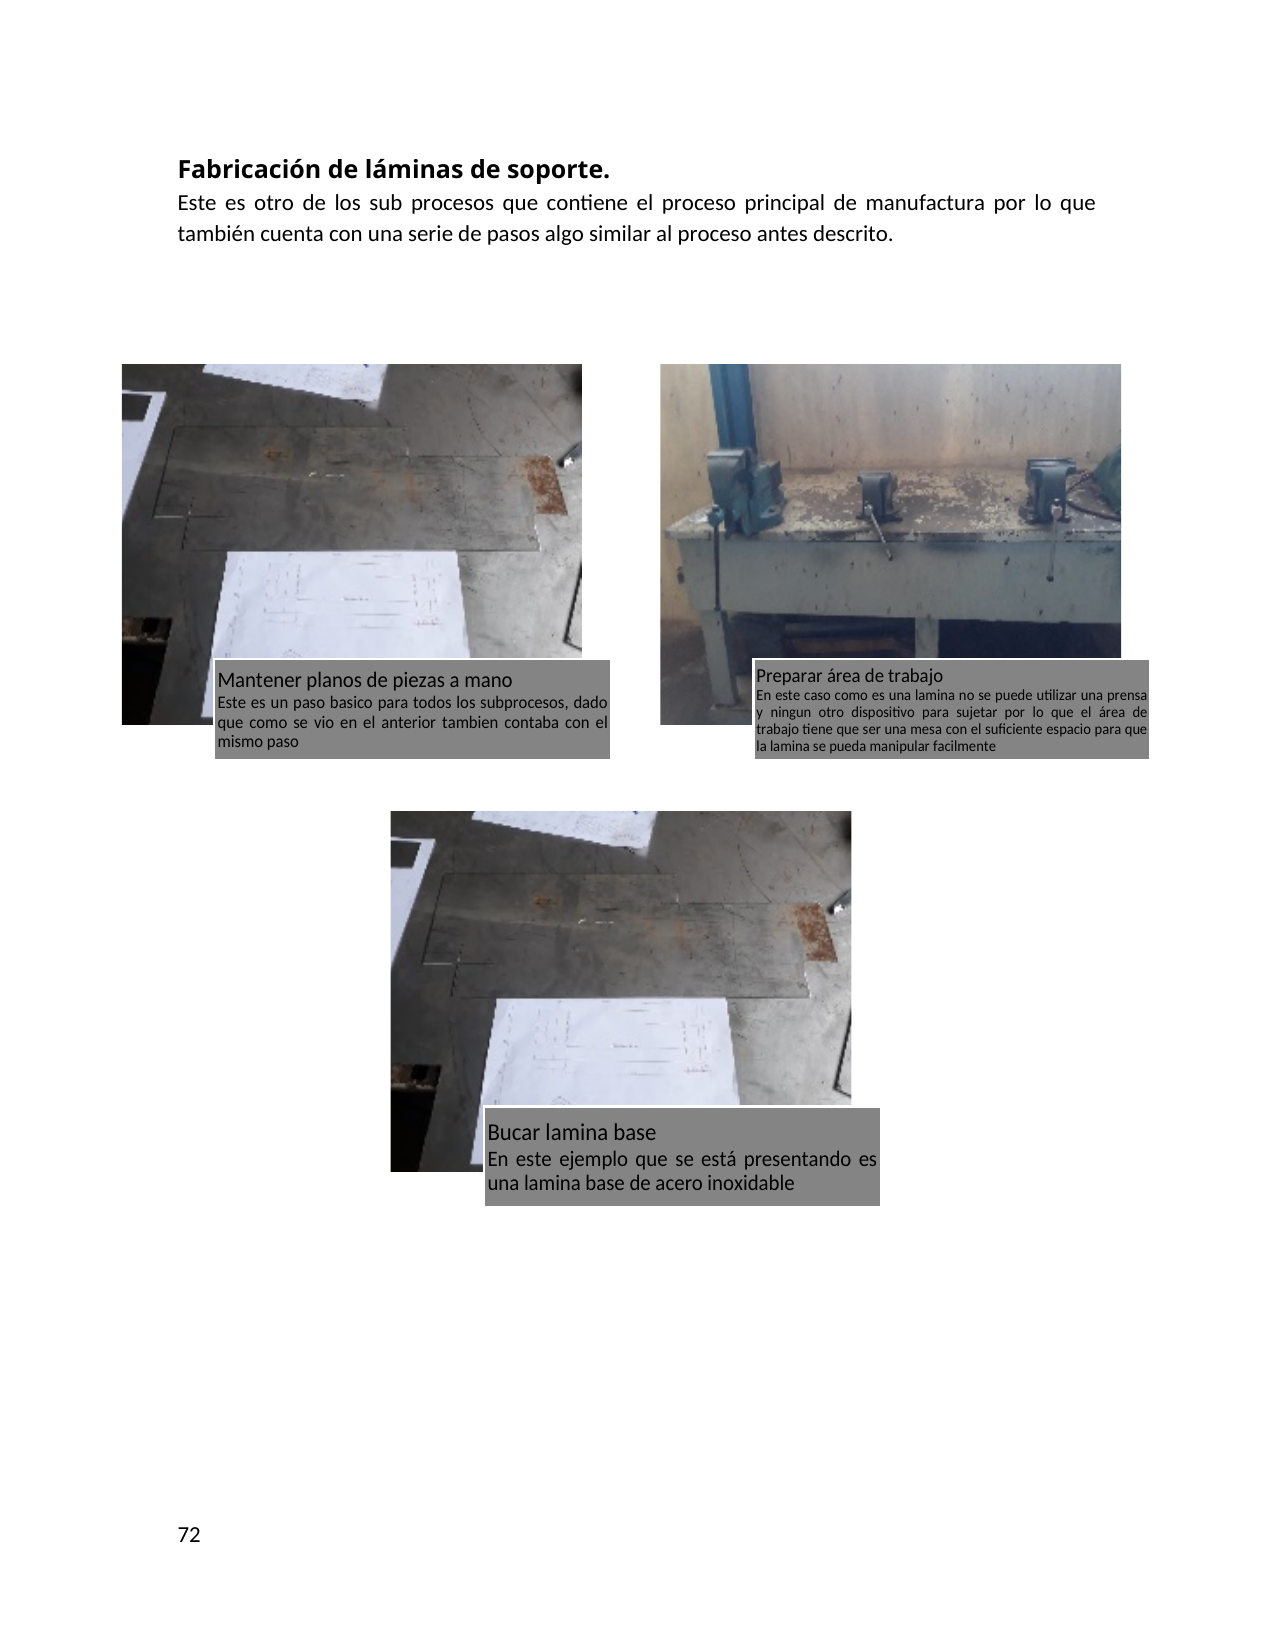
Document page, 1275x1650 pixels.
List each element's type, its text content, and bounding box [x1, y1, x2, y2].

picture [390, 811, 852, 1172]
picture [121, 364, 582, 725]
text Este es otro de los sub procesos que contiene el proceso principal de manufactura por lo que también cuenta con una serie de pasos algo similar al proceso antes descrito. [177, 188, 1098, 247]
subtitle Fabricación de láminas de soporte. [177, 152, 1098, 186]
picture [660, 364, 1122, 725]
